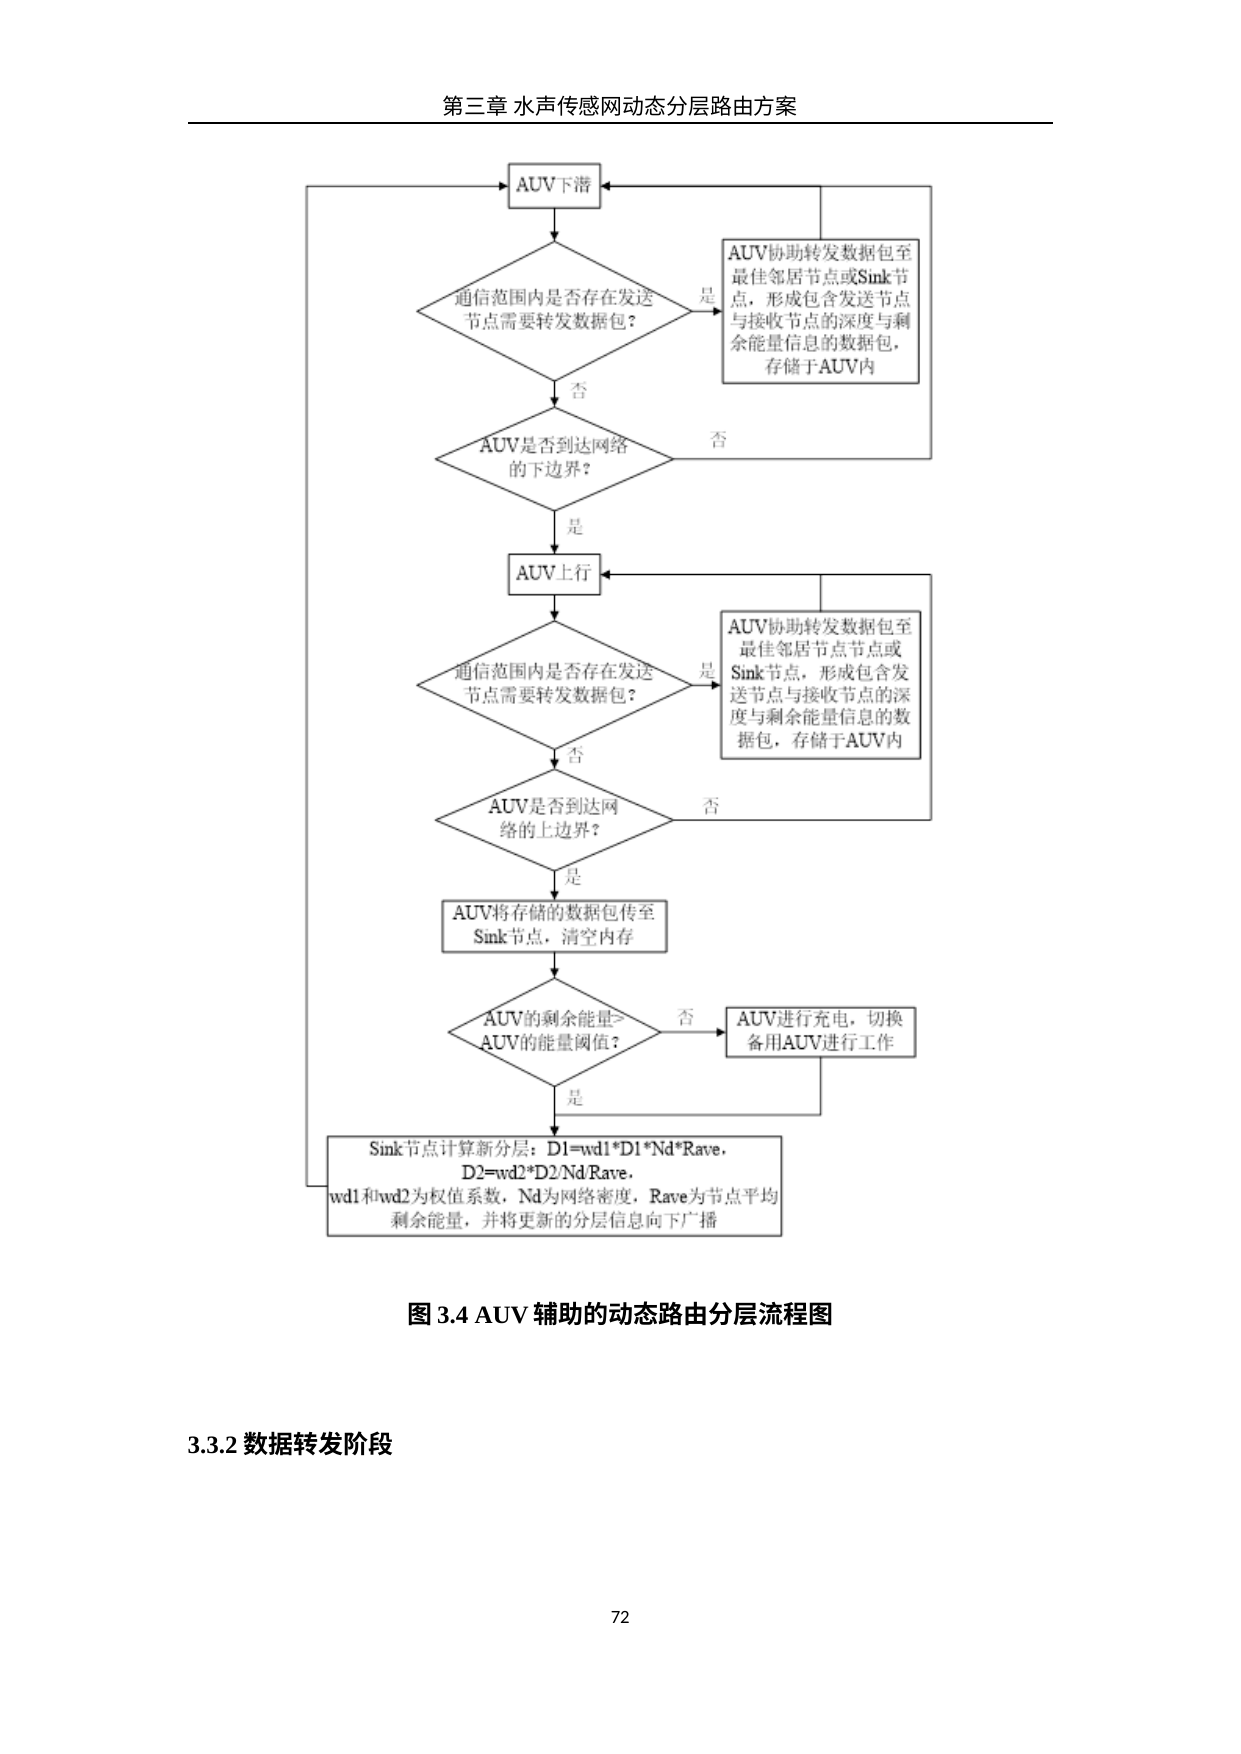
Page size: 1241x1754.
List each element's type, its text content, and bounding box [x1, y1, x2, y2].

text 3.3.2 数据转发阶段 [187, 1410, 1053, 1475]
text 图3.4 AUV辅助的动态路由分层流程图 [187, 1280, 1053, 1345]
picture [260, 162, 981, 1242]
